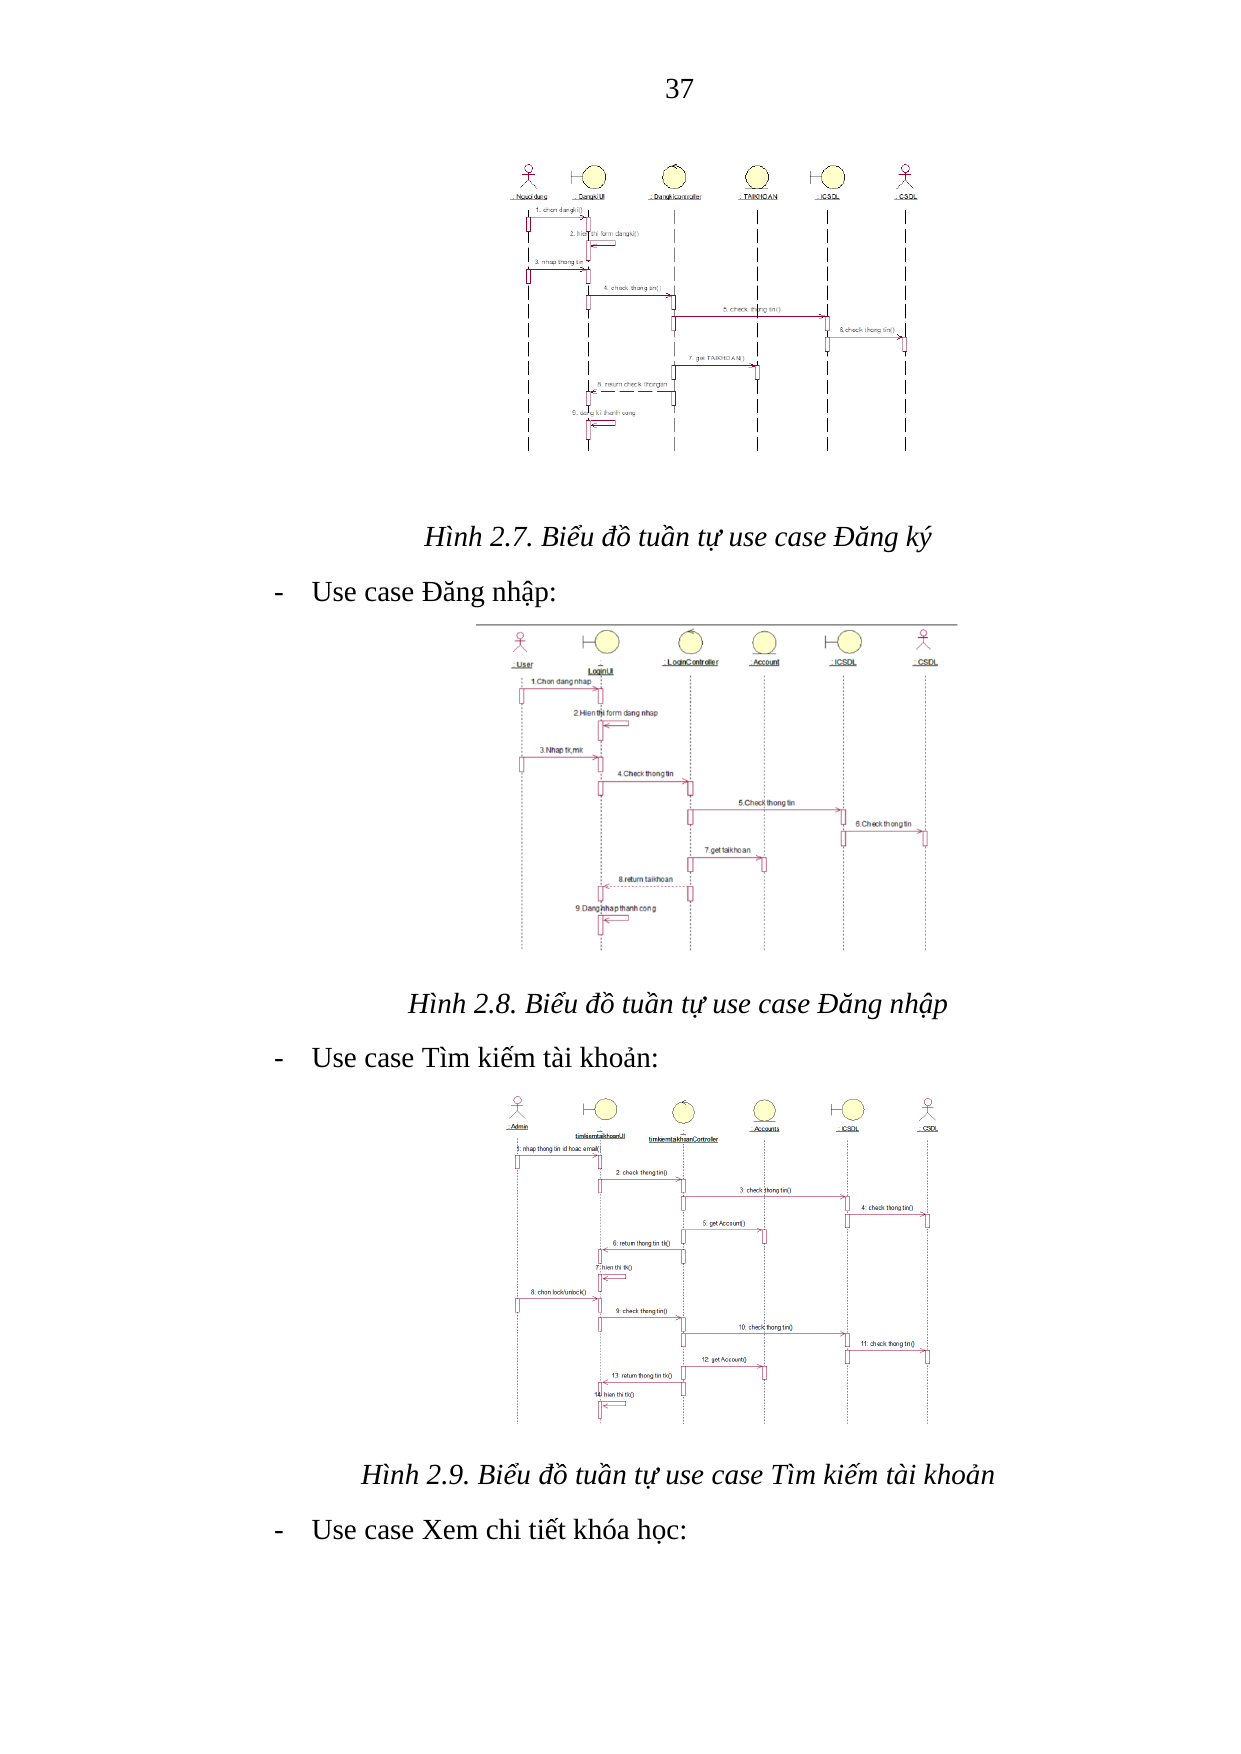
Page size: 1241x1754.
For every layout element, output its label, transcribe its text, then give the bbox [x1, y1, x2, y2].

picture [489, 1091, 944, 1424]
picture [480, 147, 954, 487]
list Use case Xem chi tiết khóa học: [274, 1512, 1122, 1545]
picture [476, 624, 958, 953]
list Use case Tìm kiếm tài khoản: [274, 1041, 1122, 1074]
list Use case Đăng nhập: [274, 574, 1122, 607]
